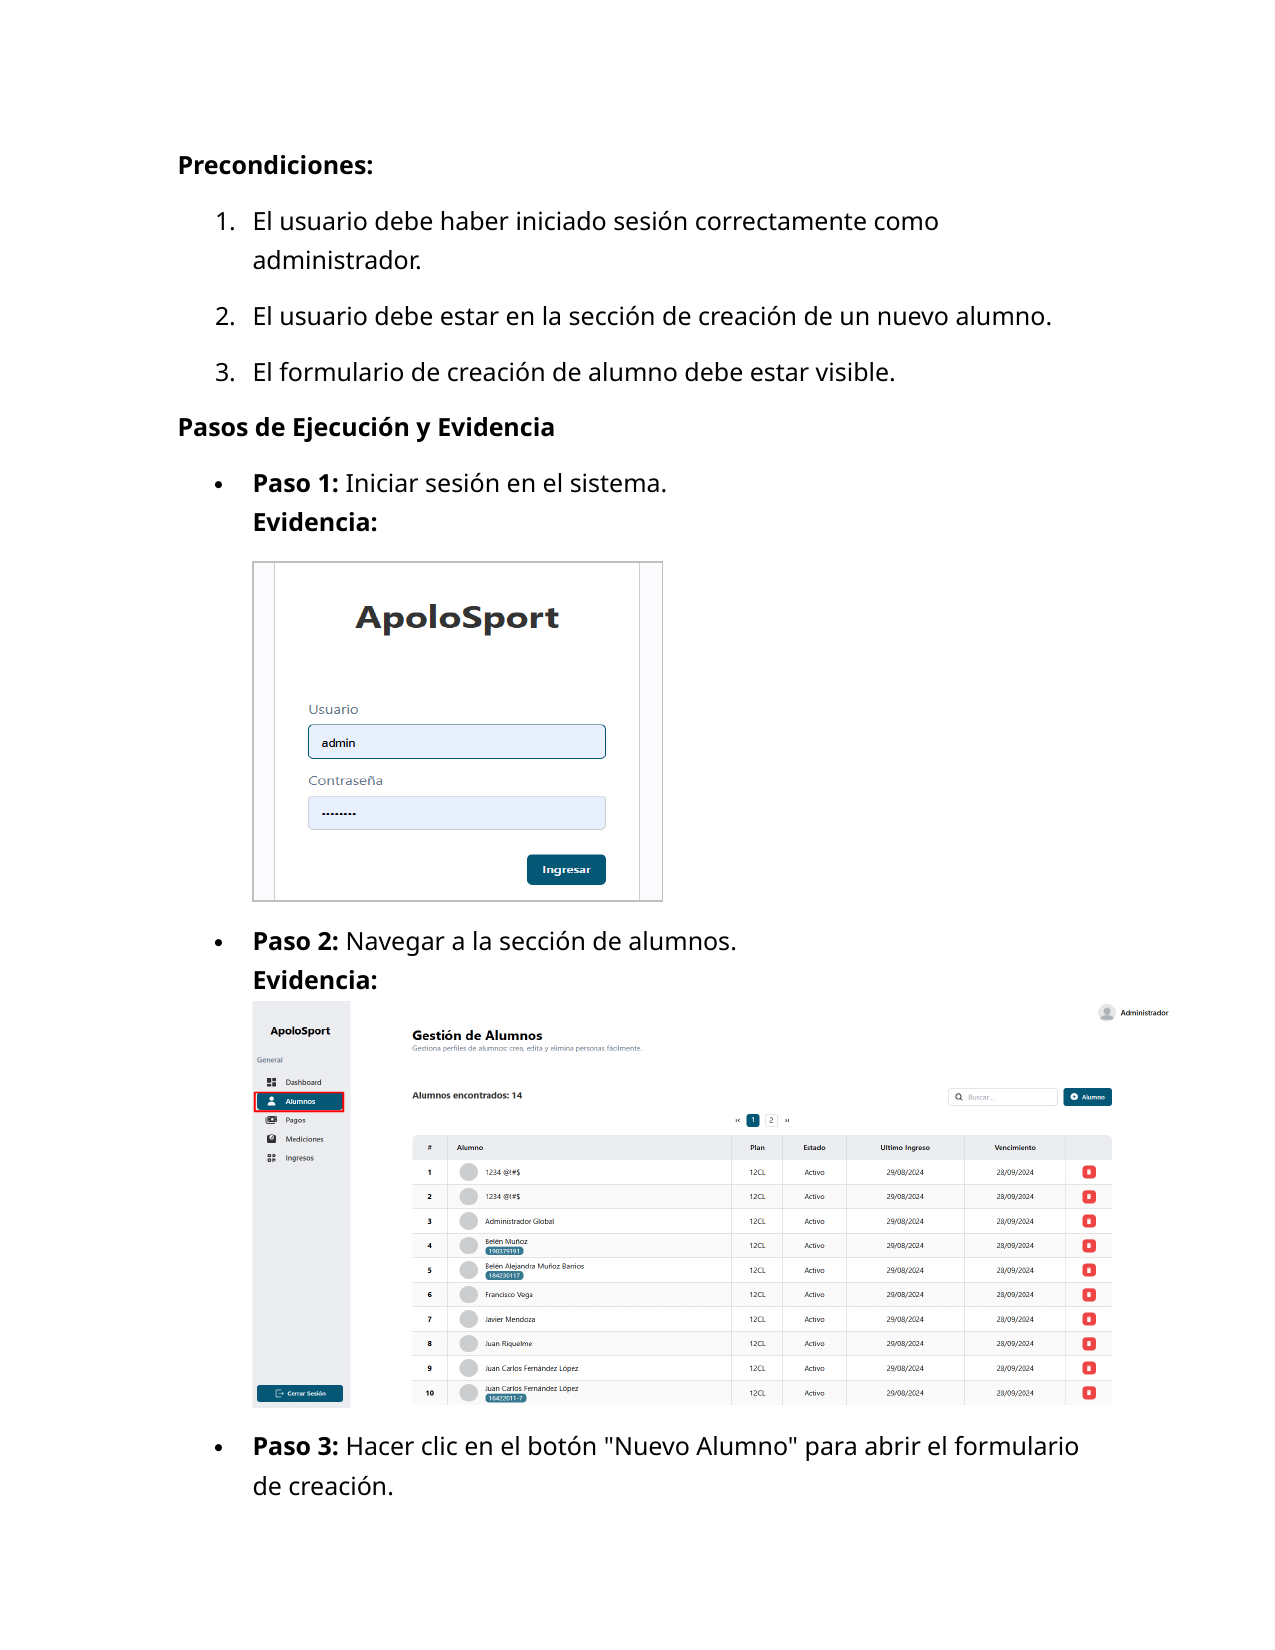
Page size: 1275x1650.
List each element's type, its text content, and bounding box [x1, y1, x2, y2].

list El usuario debe haber iniciado sesión correctamente como administrador. [215, 203, 1098, 277]
picture [252, 1001, 1173, 1408]
list El usuario debe estar en la sección de creación de un nuevo alumno. [215, 298, 1098, 332]
list Paso 1: Iniciar sesión en el sistema. Evidencia: [215, 466, 1098, 539]
text Pasos de Ejecución y Evidencia [177, 410, 1098, 444]
picture [254, 563, 662, 900]
list El formulario de creación de alumno debe estar visible. [215, 354, 1098, 388]
text Precondiciones: [177, 148, 1098, 182]
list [215, 1429, 1098, 1502]
